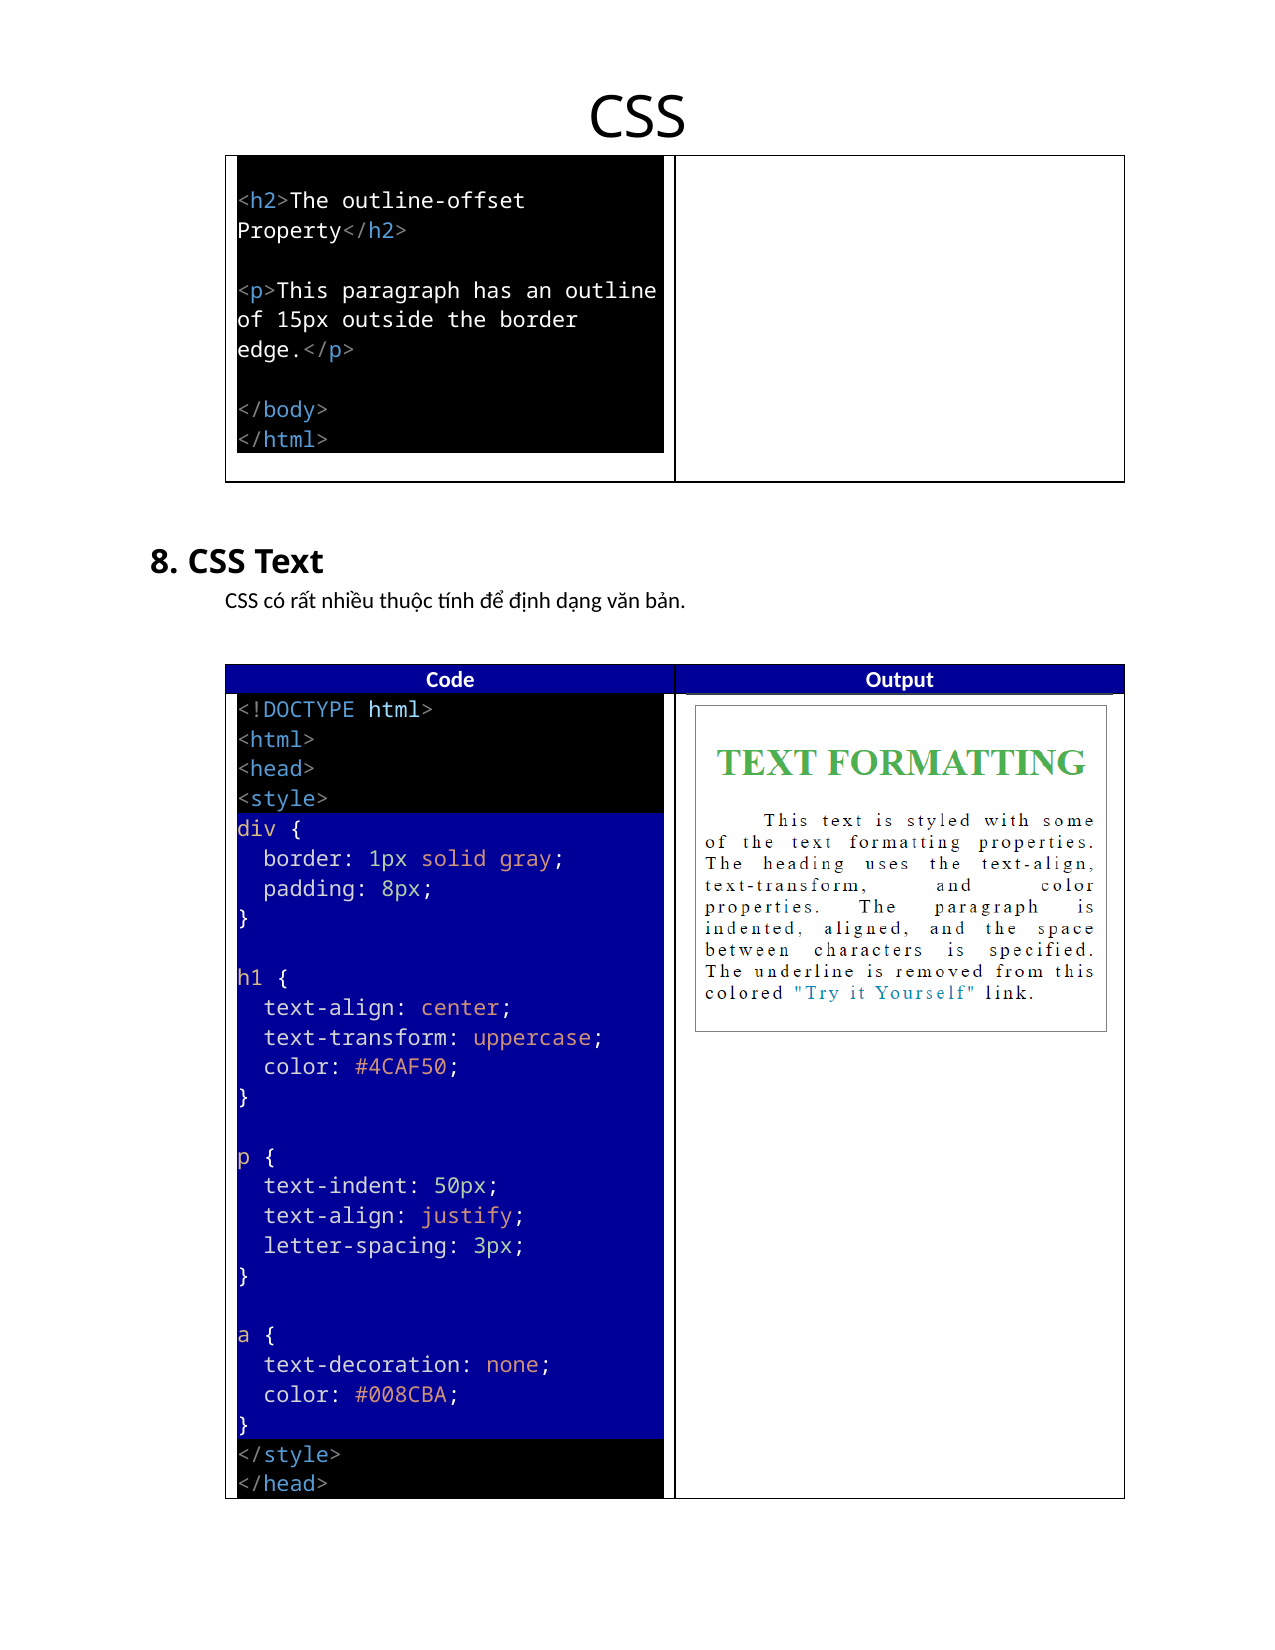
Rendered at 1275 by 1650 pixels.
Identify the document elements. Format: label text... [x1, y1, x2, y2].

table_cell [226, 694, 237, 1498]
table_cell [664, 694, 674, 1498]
table_cell [676, 156, 1124, 481]
picture [686, 693, 1114, 1117]
table_header Output [676, 665, 1124, 693]
table_cell [676, 694, 1124, 1498]
list CSS có rất nhiều thuộc tính để định dạng văn bản. [225, 587, 1125, 615]
table_header Code [226, 665, 674, 693]
subtitle CSS Text [150, 538, 1125, 583]
